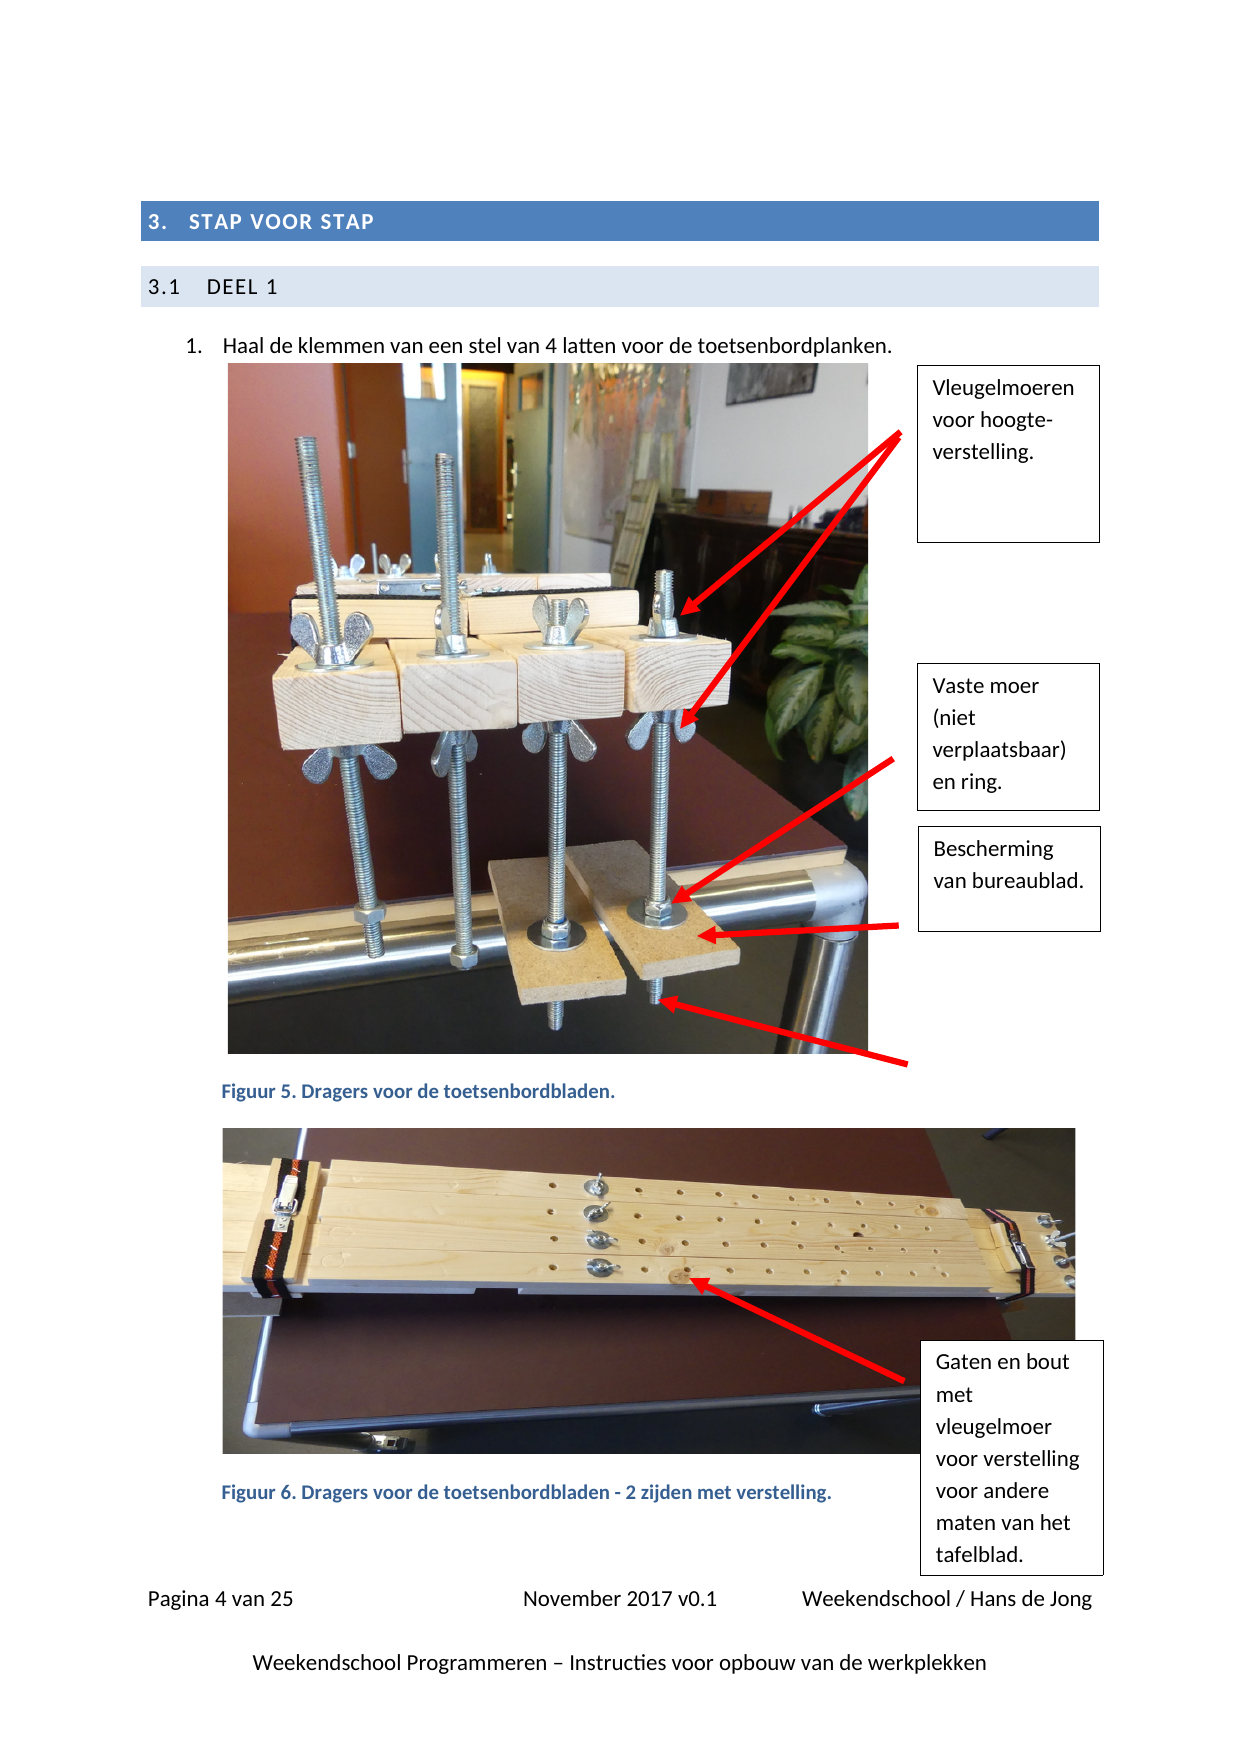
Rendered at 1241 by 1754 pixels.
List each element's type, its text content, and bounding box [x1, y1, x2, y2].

picture [222, 1128, 1076, 1454]
text Figuur 6. Dragers voor de toetsenbordbladen - 2 zijden met verstelling. [148, 1479, 920, 1504]
subtitle Stap voor stap [148, 207, 1093, 235]
subtitle Deel 1 [148, 273, 1093, 300]
list Haal de klemmen van een stel van 4 latten voor de toetsenbordplanken. [185, 332, 1093, 360]
text Figuur 5. Dragers voor de toetsenbordbladen. [148, 1078, 1093, 1104]
picture [227, 363, 869, 1054]
